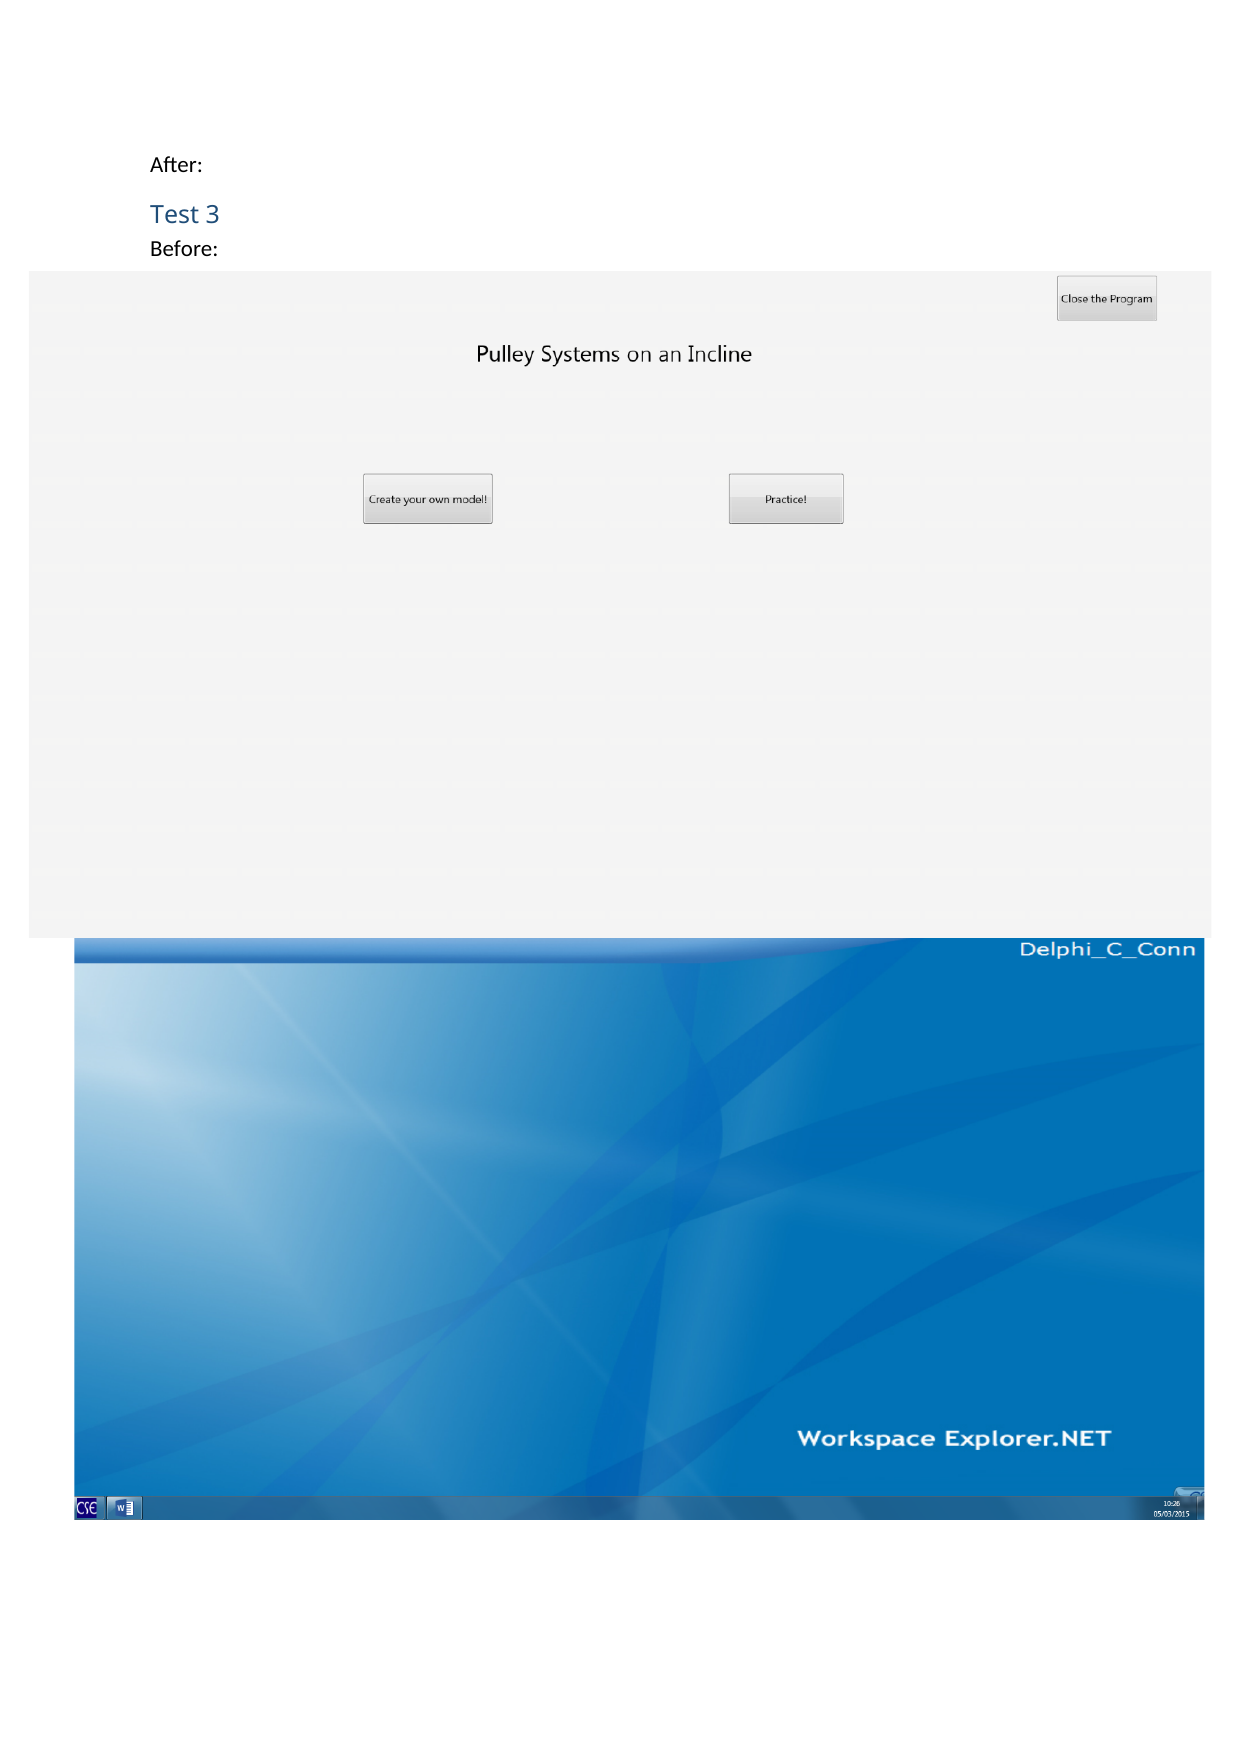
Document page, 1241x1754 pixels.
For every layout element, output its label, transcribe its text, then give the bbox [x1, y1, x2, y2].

picture [27, 271, 1211, 1521]
text After: [150, 150, 1090, 178]
text Before: [150, 234, 1090, 262]
subtitle Test 3 [150, 197, 1090, 231]
